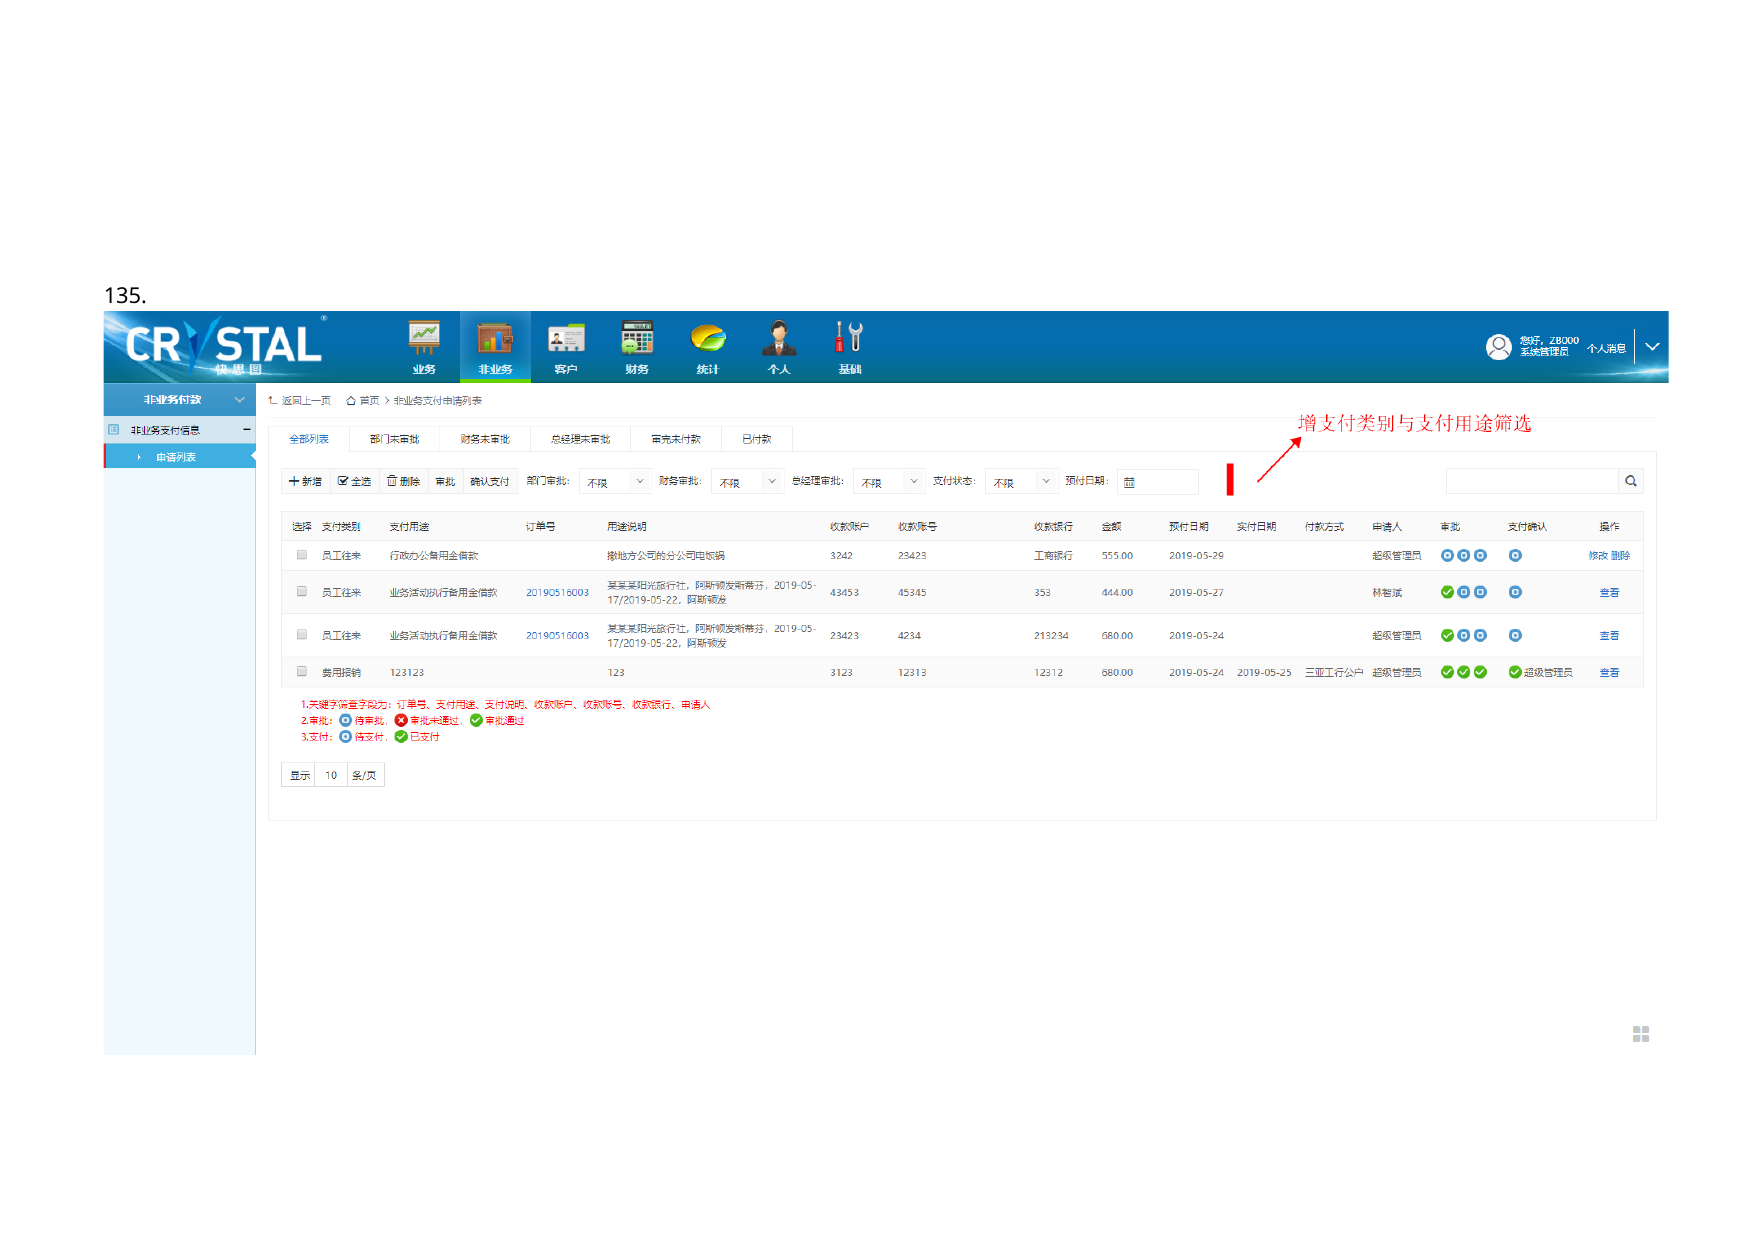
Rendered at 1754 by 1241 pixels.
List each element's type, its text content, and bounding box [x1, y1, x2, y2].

picture [103, 311, 1669, 1055]
list 135. [103, 279, 1668, 311]
